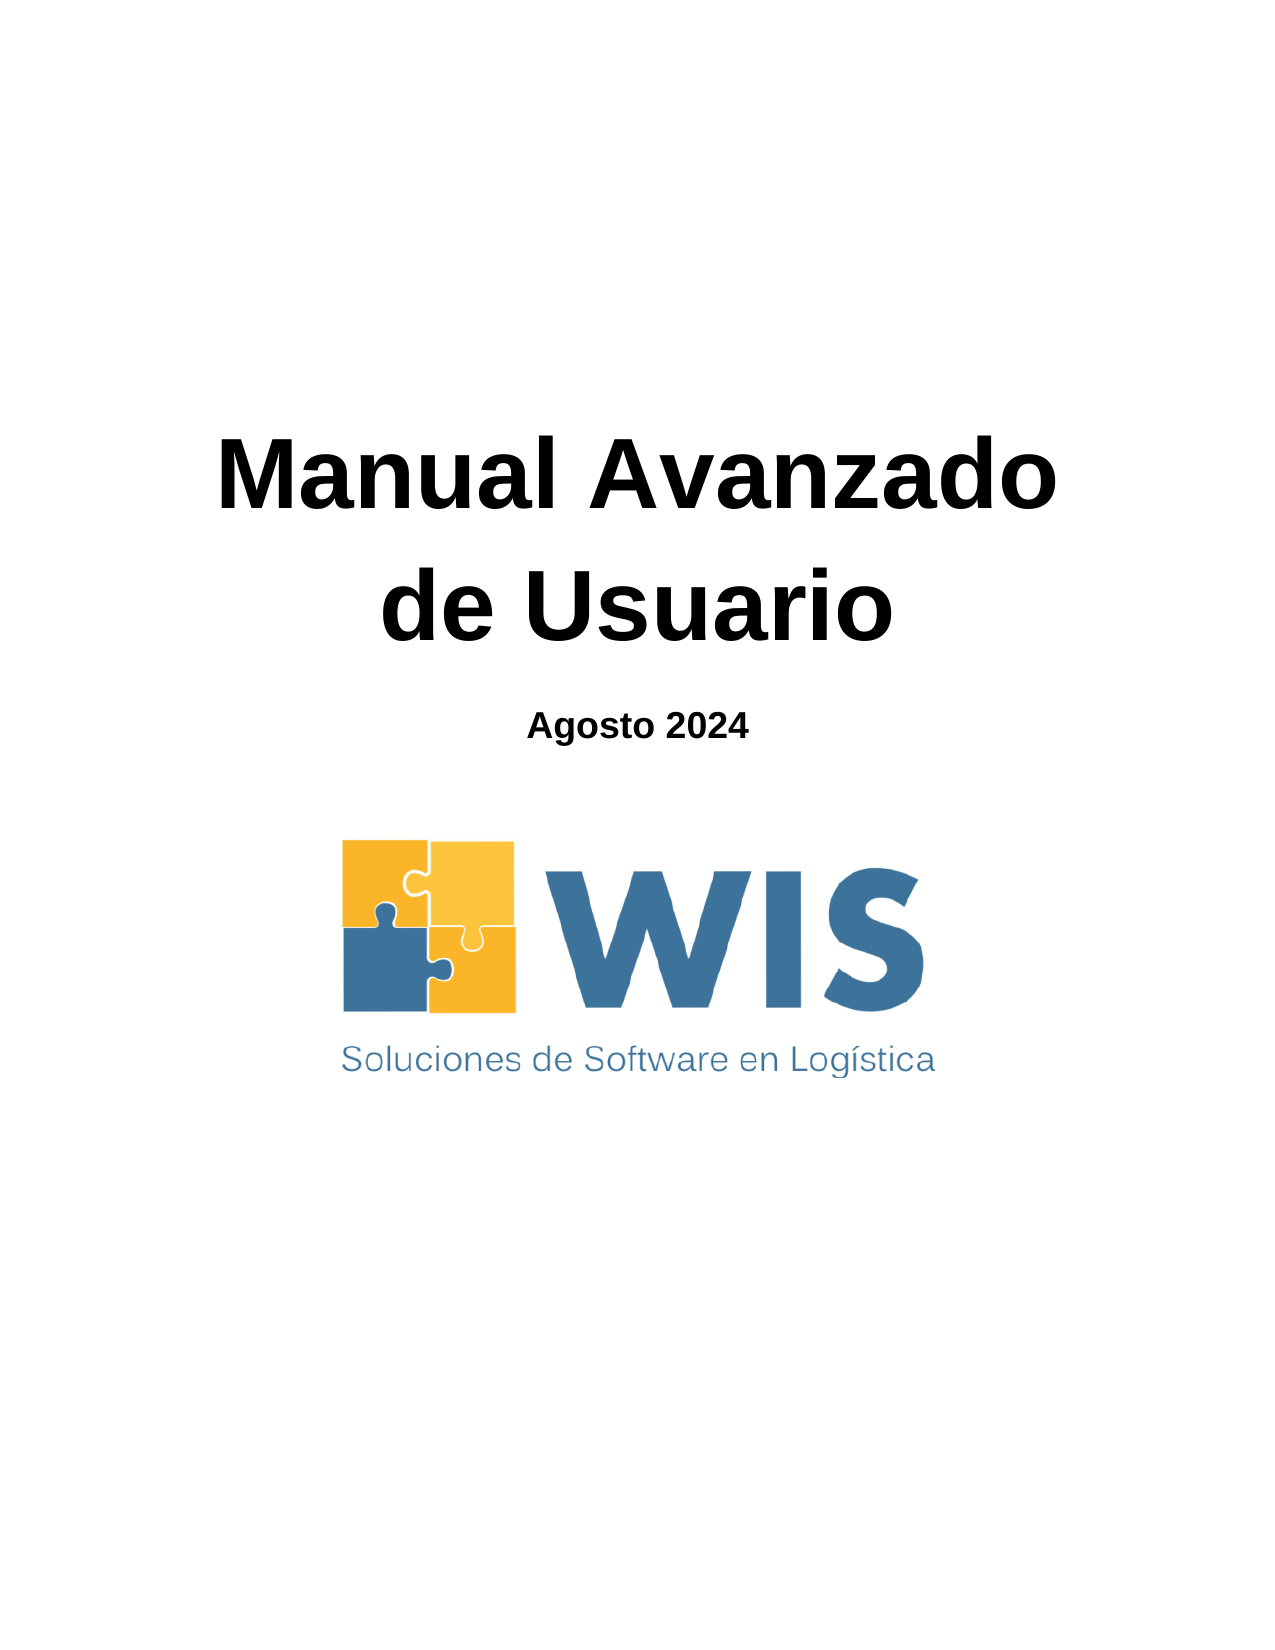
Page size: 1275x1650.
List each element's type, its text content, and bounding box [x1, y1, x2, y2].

text Manual Avanzado de Usuario [150, 414, 1125, 662]
text Agosto 2024 [150, 704, 1125, 747]
picture [340, 838, 935, 1078]
